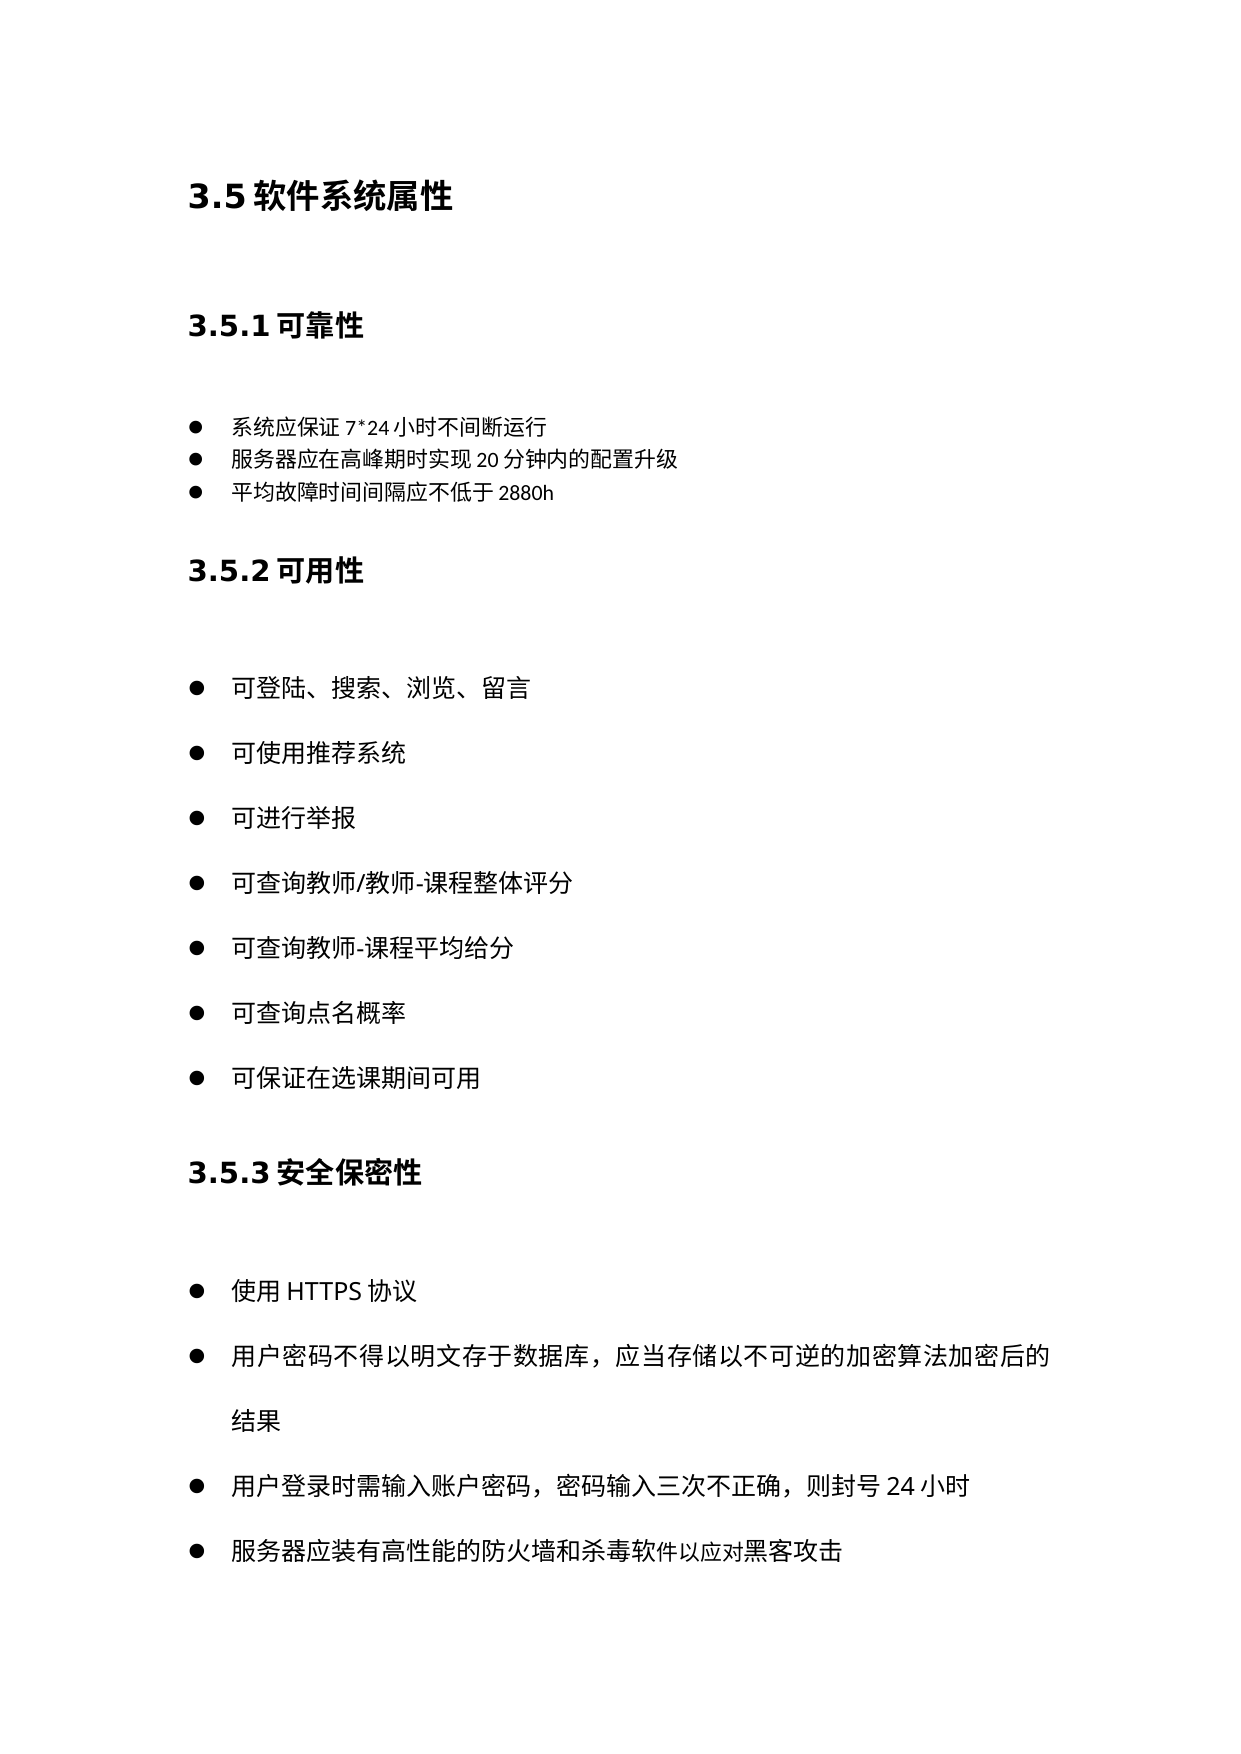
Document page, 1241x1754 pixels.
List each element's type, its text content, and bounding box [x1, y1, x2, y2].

list 服务器应在高峰期时实现20分钟内的配置升级 [187, 442, 1053, 474]
list 平均故障时间间隔应不低于2880h [187, 474, 1053, 507]
subtitle 3.5.3安全保密性 [187, 1138, 1053, 1203]
list 可使用推荐系统 [187, 719, 1053, 784]
list 可进行举报 [187, 784, 1053, 849]
list 用户登录时需输入账户密码，密码输入三次不正确，则封号24小时 [187, 1452, 1053, 1517]
subtitle 3.5.2可用性 [187, 536, 1053, 601]
list 使用HTTPS协议 [187, 1257, 1053, 1322]
list 可保证在选课期间可用 [187, 1044, 1053, 1109]
list 可查询教师/教师-课程整体评分 [187, 849, 1053, 914]
subtitle 3.5软件系统属性 [187, 162, 1053, 227]
list 可登陆、搜索、浏览、留言 [187, 654, 1053, 719]
list 用户密码不得以明文存于数据库，应当存储以不可逆的加密算法加密后的结果 [187, 1322, 1053, 1452]
list 服务器应装有高性能的防火墙和杀毒软件以应对黑客攻击 [187, 1517, 1053, 1582]
subtitle 3.5.1可靠性 [187, 291, 1053, 356]
list 可查询教师-课程平均给分 [187, 914, 1053, 979]
list 可查询点名概率 [187, 979, 1053, 1044]
list 系统应保证7*24小时不间断运行 [187, 409, 1053, 442]
